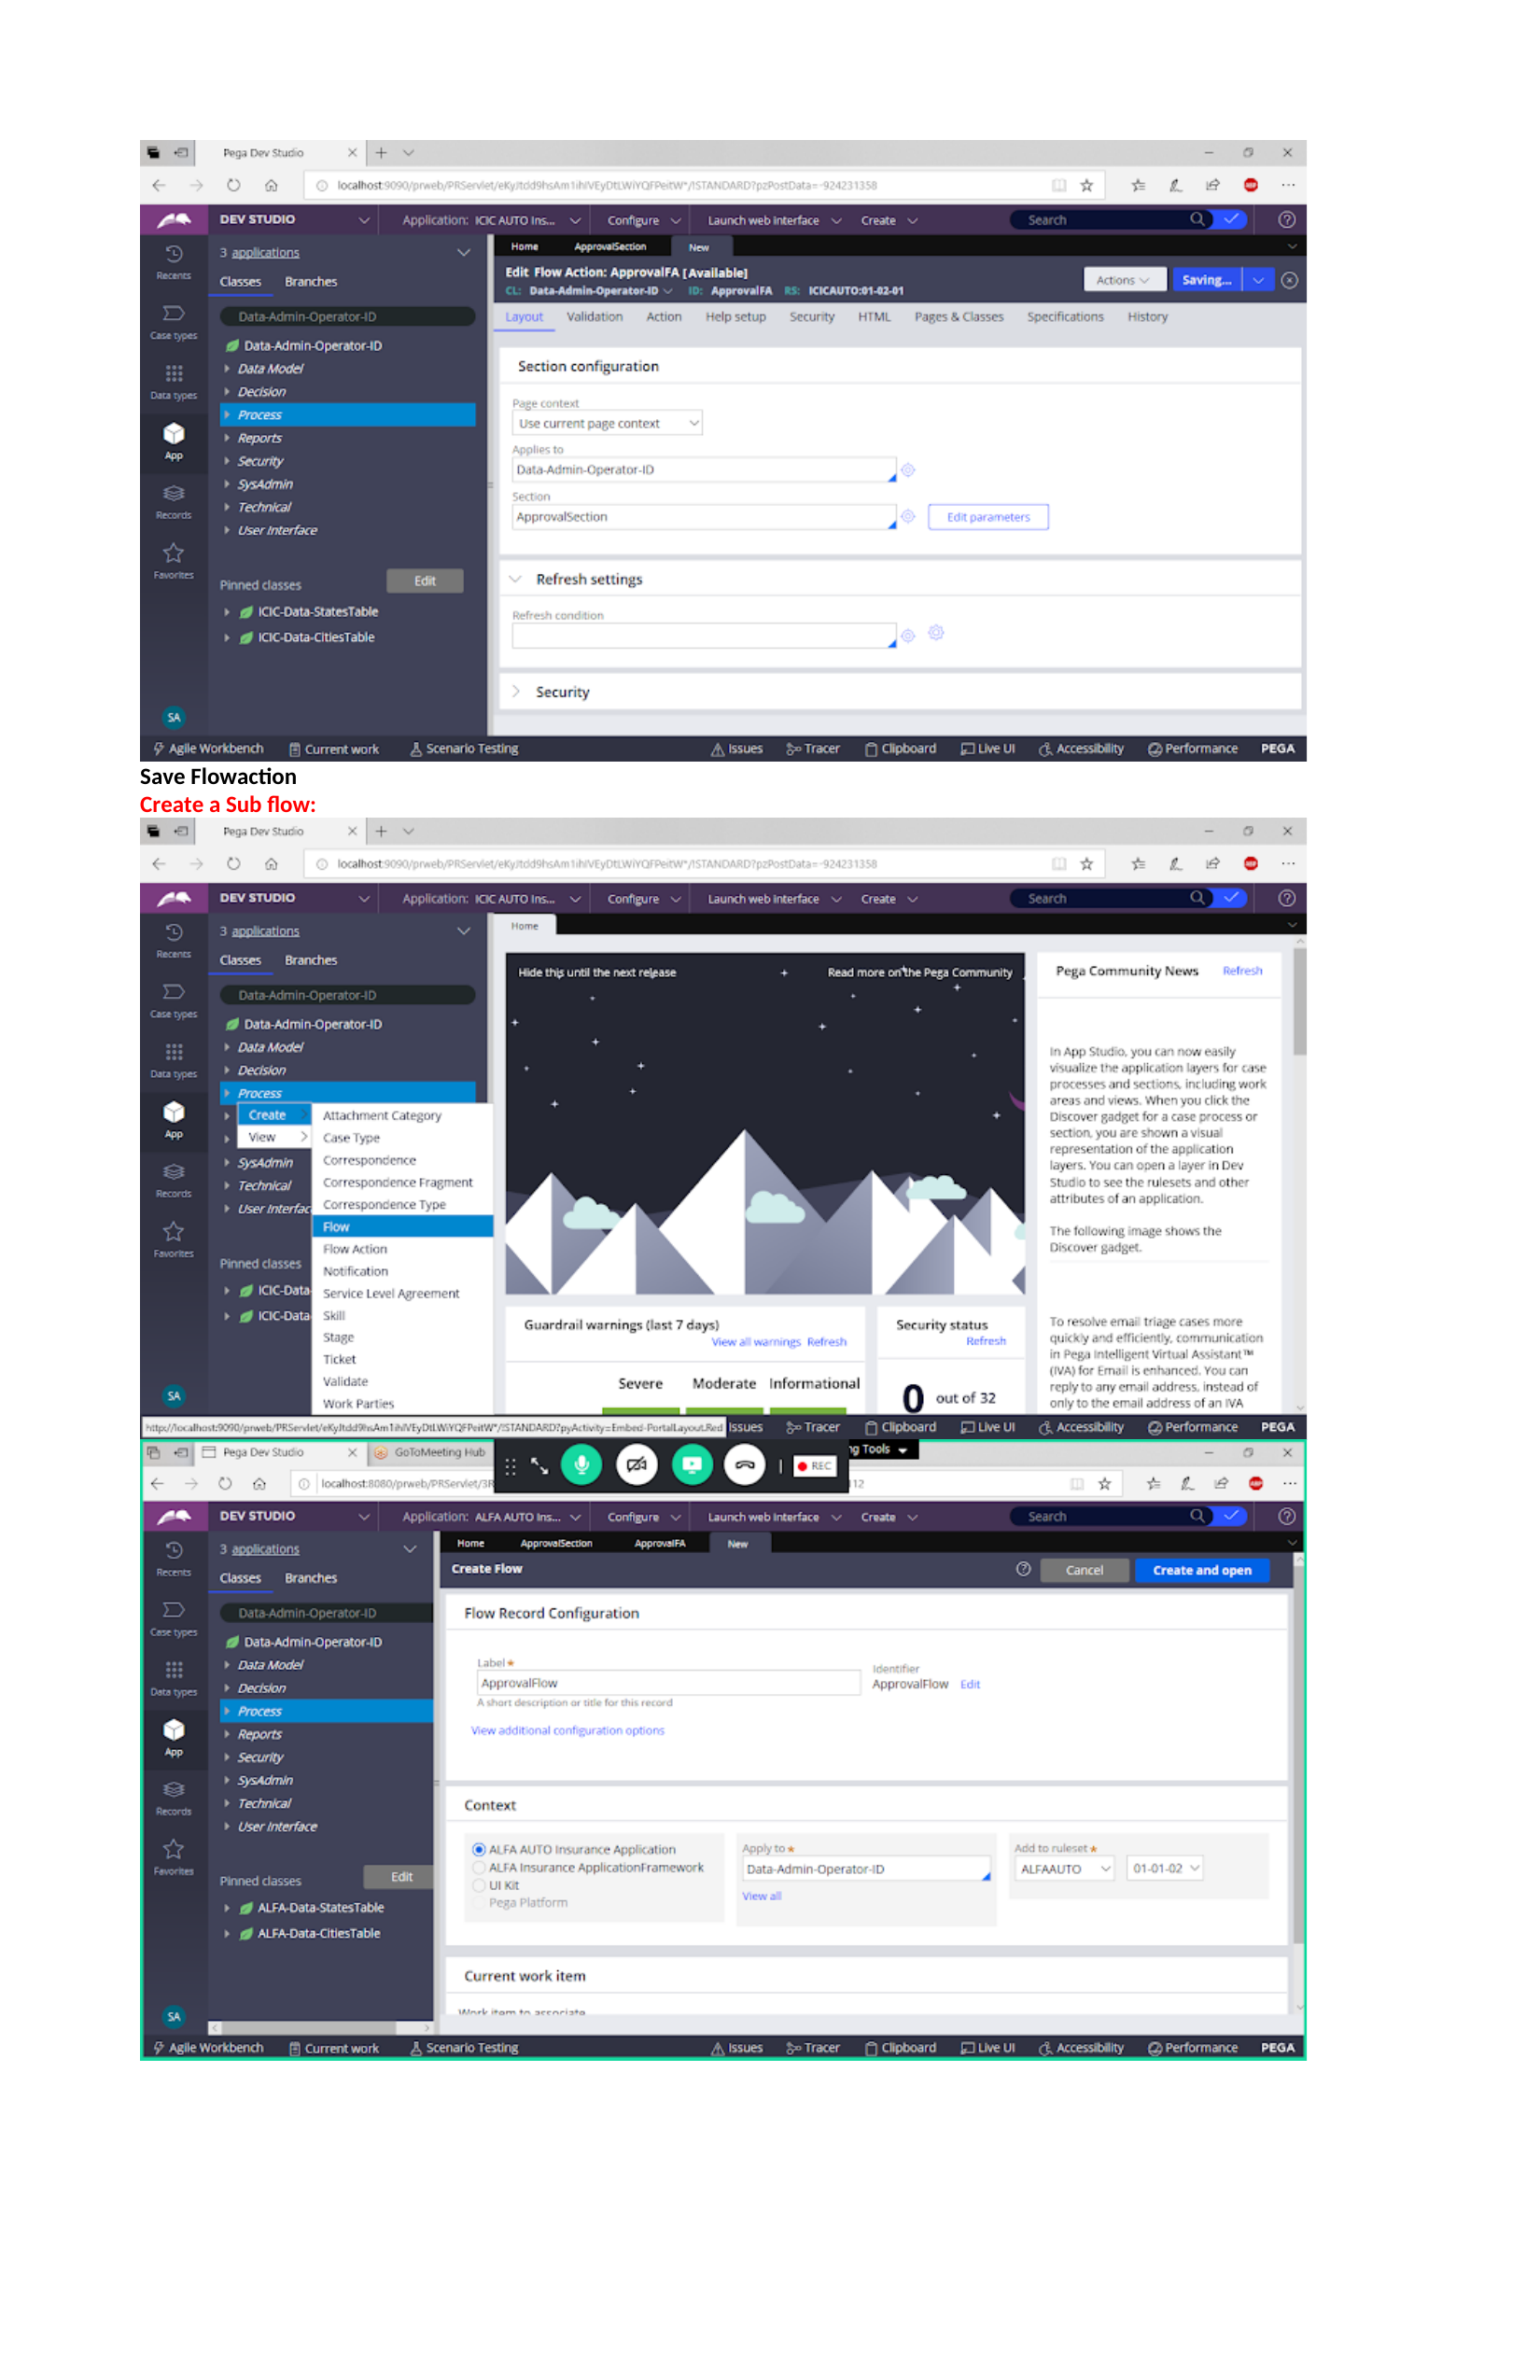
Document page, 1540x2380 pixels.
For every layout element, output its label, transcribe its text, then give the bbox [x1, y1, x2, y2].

text Save Flowaction [140, 762, 1400, 790]
text Create a Sub flow: [140, 790, 1400, 819]
picture [140, 140, 1307, 762]
picture [140, 818, 1307, 2061]
